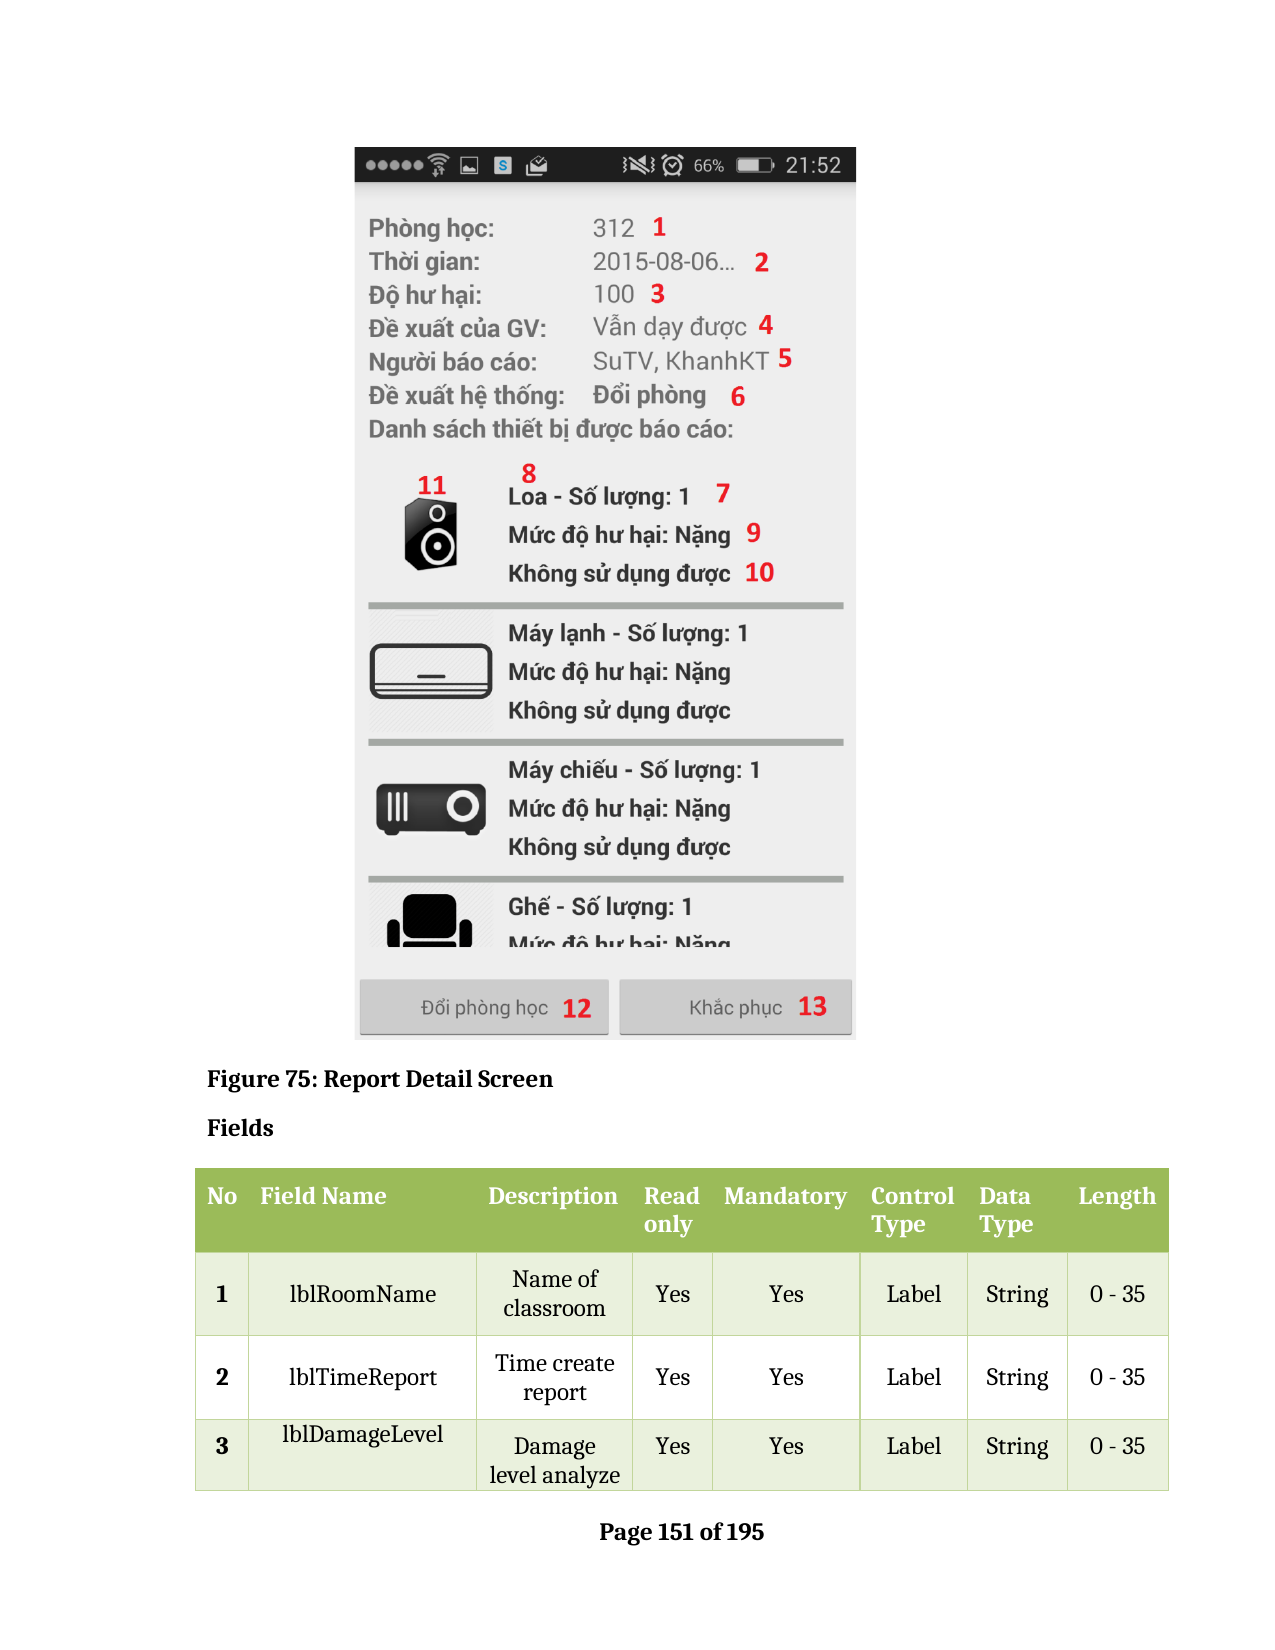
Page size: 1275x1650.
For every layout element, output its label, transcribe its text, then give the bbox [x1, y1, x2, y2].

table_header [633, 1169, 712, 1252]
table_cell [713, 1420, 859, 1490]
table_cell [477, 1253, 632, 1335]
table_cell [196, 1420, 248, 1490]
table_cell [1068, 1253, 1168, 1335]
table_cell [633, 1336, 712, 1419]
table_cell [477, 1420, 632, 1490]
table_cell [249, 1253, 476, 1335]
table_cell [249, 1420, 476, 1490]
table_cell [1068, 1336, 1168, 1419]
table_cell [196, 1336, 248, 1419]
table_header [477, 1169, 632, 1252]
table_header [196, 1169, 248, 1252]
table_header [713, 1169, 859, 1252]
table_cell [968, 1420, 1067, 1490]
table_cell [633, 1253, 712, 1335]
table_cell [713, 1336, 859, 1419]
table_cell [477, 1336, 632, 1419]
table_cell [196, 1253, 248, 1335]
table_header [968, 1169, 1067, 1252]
picture [354, 147, 857, 1040]
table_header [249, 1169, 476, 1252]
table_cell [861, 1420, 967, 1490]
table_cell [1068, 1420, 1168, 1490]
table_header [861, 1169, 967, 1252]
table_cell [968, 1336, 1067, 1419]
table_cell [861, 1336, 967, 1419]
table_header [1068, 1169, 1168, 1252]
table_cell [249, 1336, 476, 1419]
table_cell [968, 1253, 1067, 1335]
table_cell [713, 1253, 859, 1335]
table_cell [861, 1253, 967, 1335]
text Fields [207, 1114, 1157, 1143]
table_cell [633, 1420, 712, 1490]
